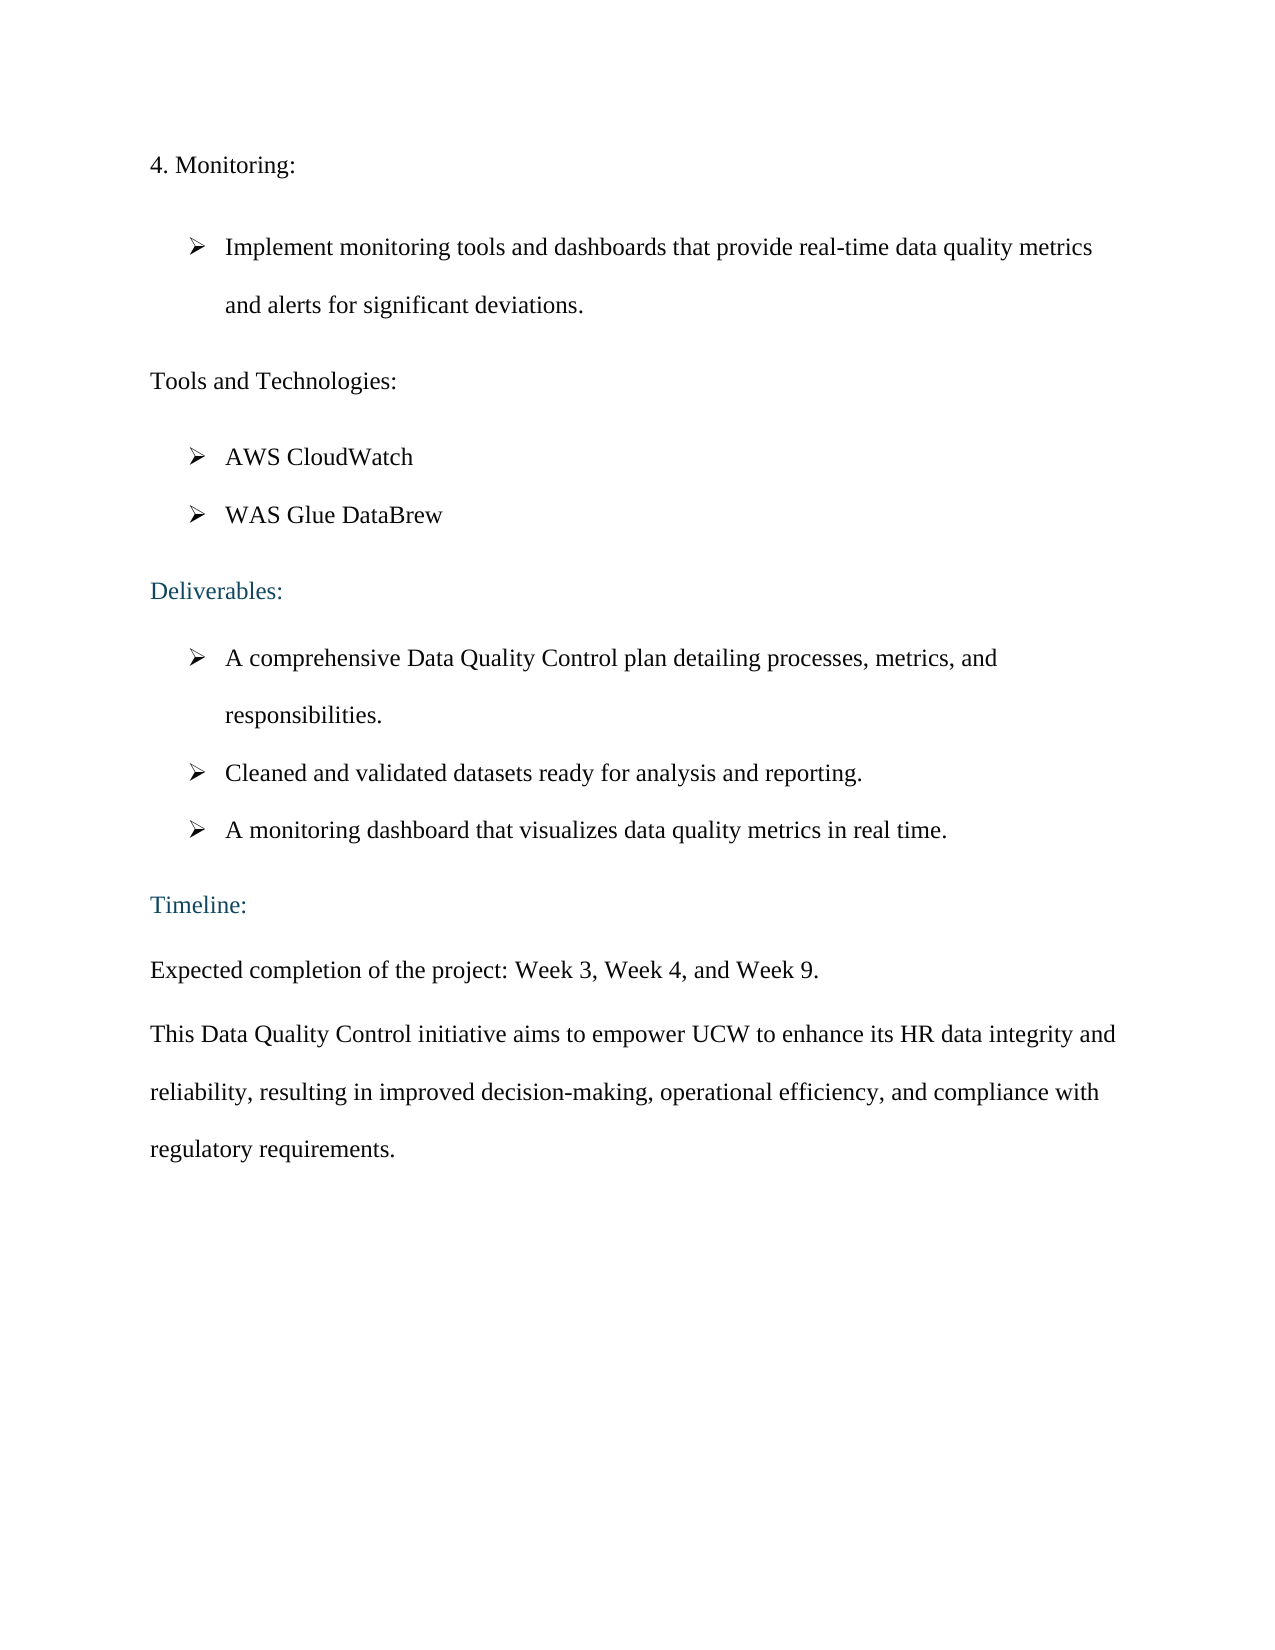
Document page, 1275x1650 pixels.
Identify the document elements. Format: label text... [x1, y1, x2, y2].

list Cleaned and validated datasets ready for analysis and reporting. [187, 758, 1125, 787]
list A comprehensive Data Quality Control plan detailing processes, metrics, and responsibilities. [187, 643, 1125, 729]
text Deliverables: [150, 576, 1125, 605]
text Expected completion of the project: Week 3, Week 4, and Week 9. [150, 956, 1125, 984]
text This Data Quality Control initiative aims to empower UCW to enhance its HR data integrity and reliability, resulting in improved decision-making, operational efficiency, and compliance with regulatory requirements. [150, 1019, 1125, 1163]
list AWS CloudWatch [187, 442, 1125, 471]
text Tools and Technologies: [150, 366, 1125, 395]
text 4. Monitoring: [150, 150, 1125, 179]
subtitle Timeline: [150, 890, 1125, 918]
list WAS Glue DataBrew [187, 500, 1125, 529]
list Implement monitoring tools and dashboards that provide real-time data quality metrics and alerts for significant deviations. [187, 232, 1125, 319]
list A monitoring dashboard that visualizes data quality metrics in real time. [187, 816, 1125, 844]
